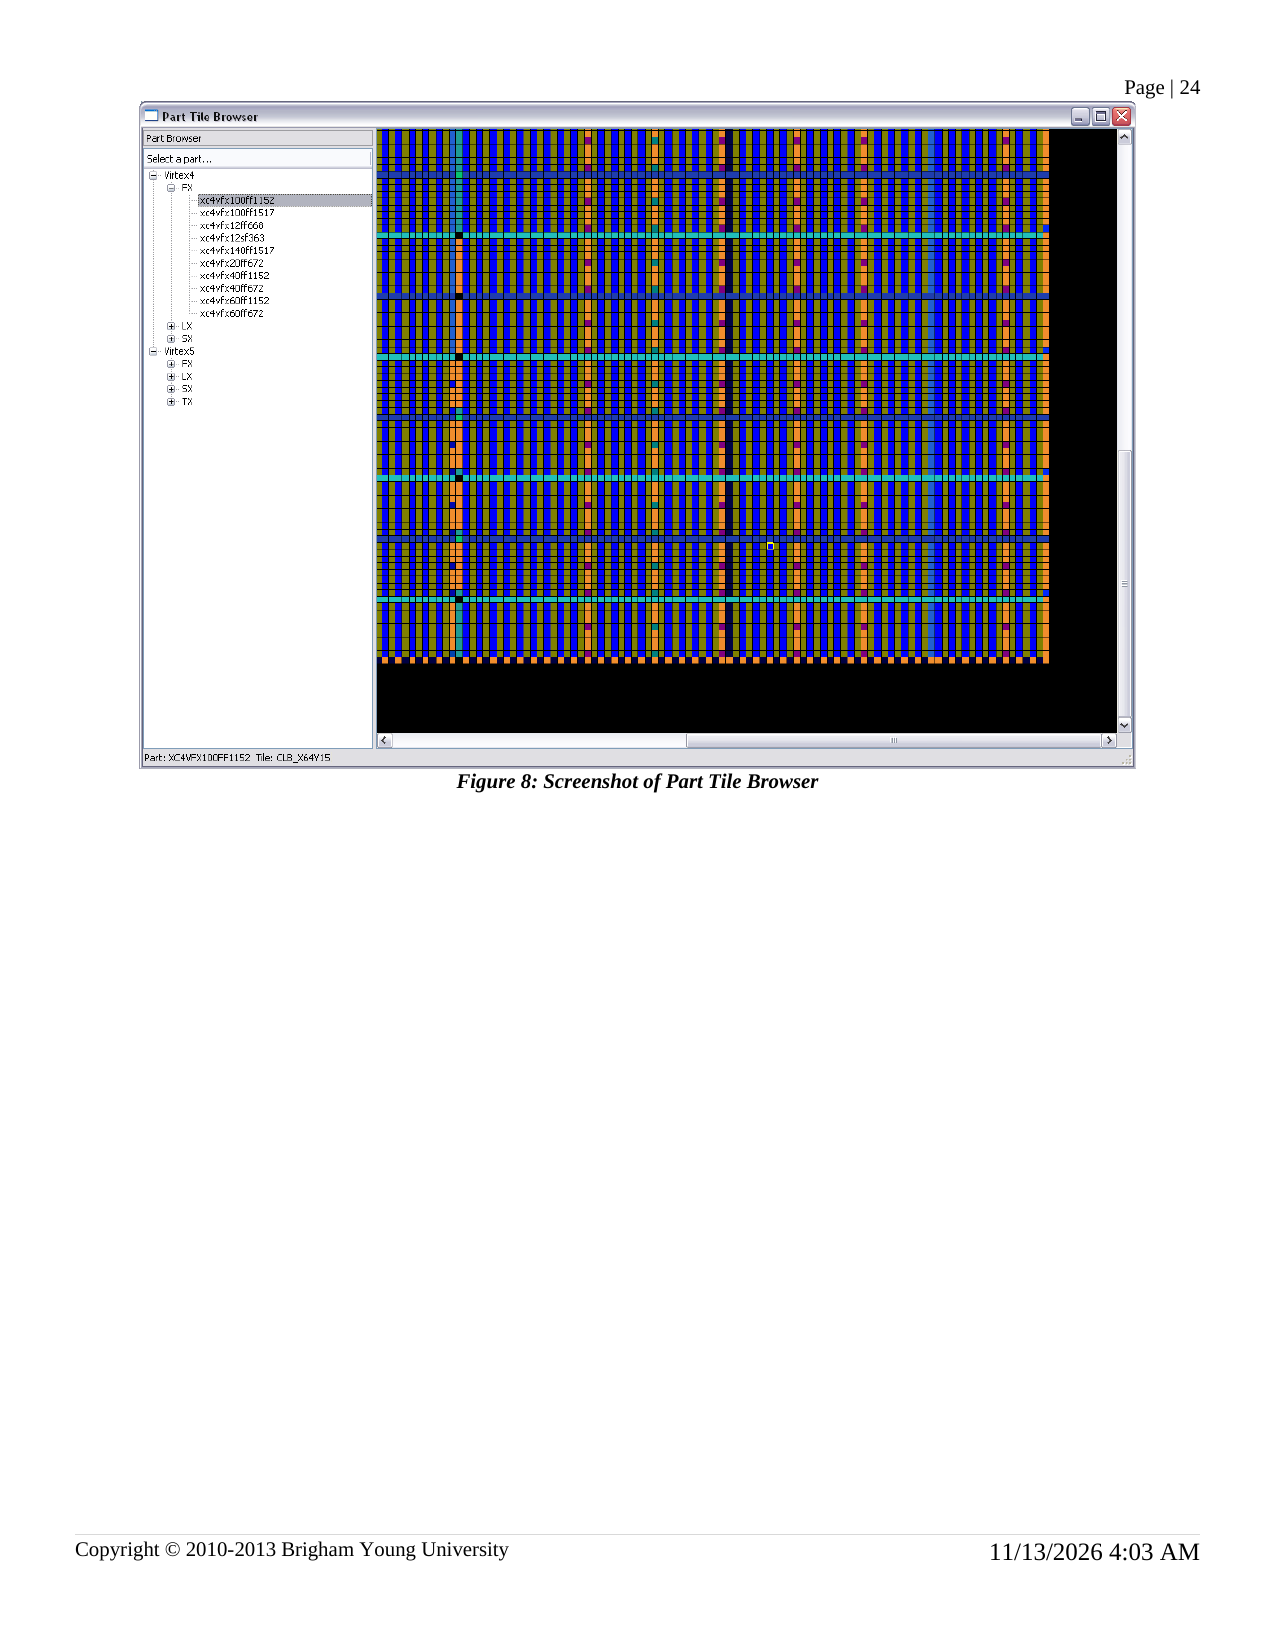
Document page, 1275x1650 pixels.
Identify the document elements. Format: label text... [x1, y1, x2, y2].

subtitle Figure 8: Screenshot of Part Tile Browser [75, 769, 1200, 793]
picture [139, 101, 1136, 769]
